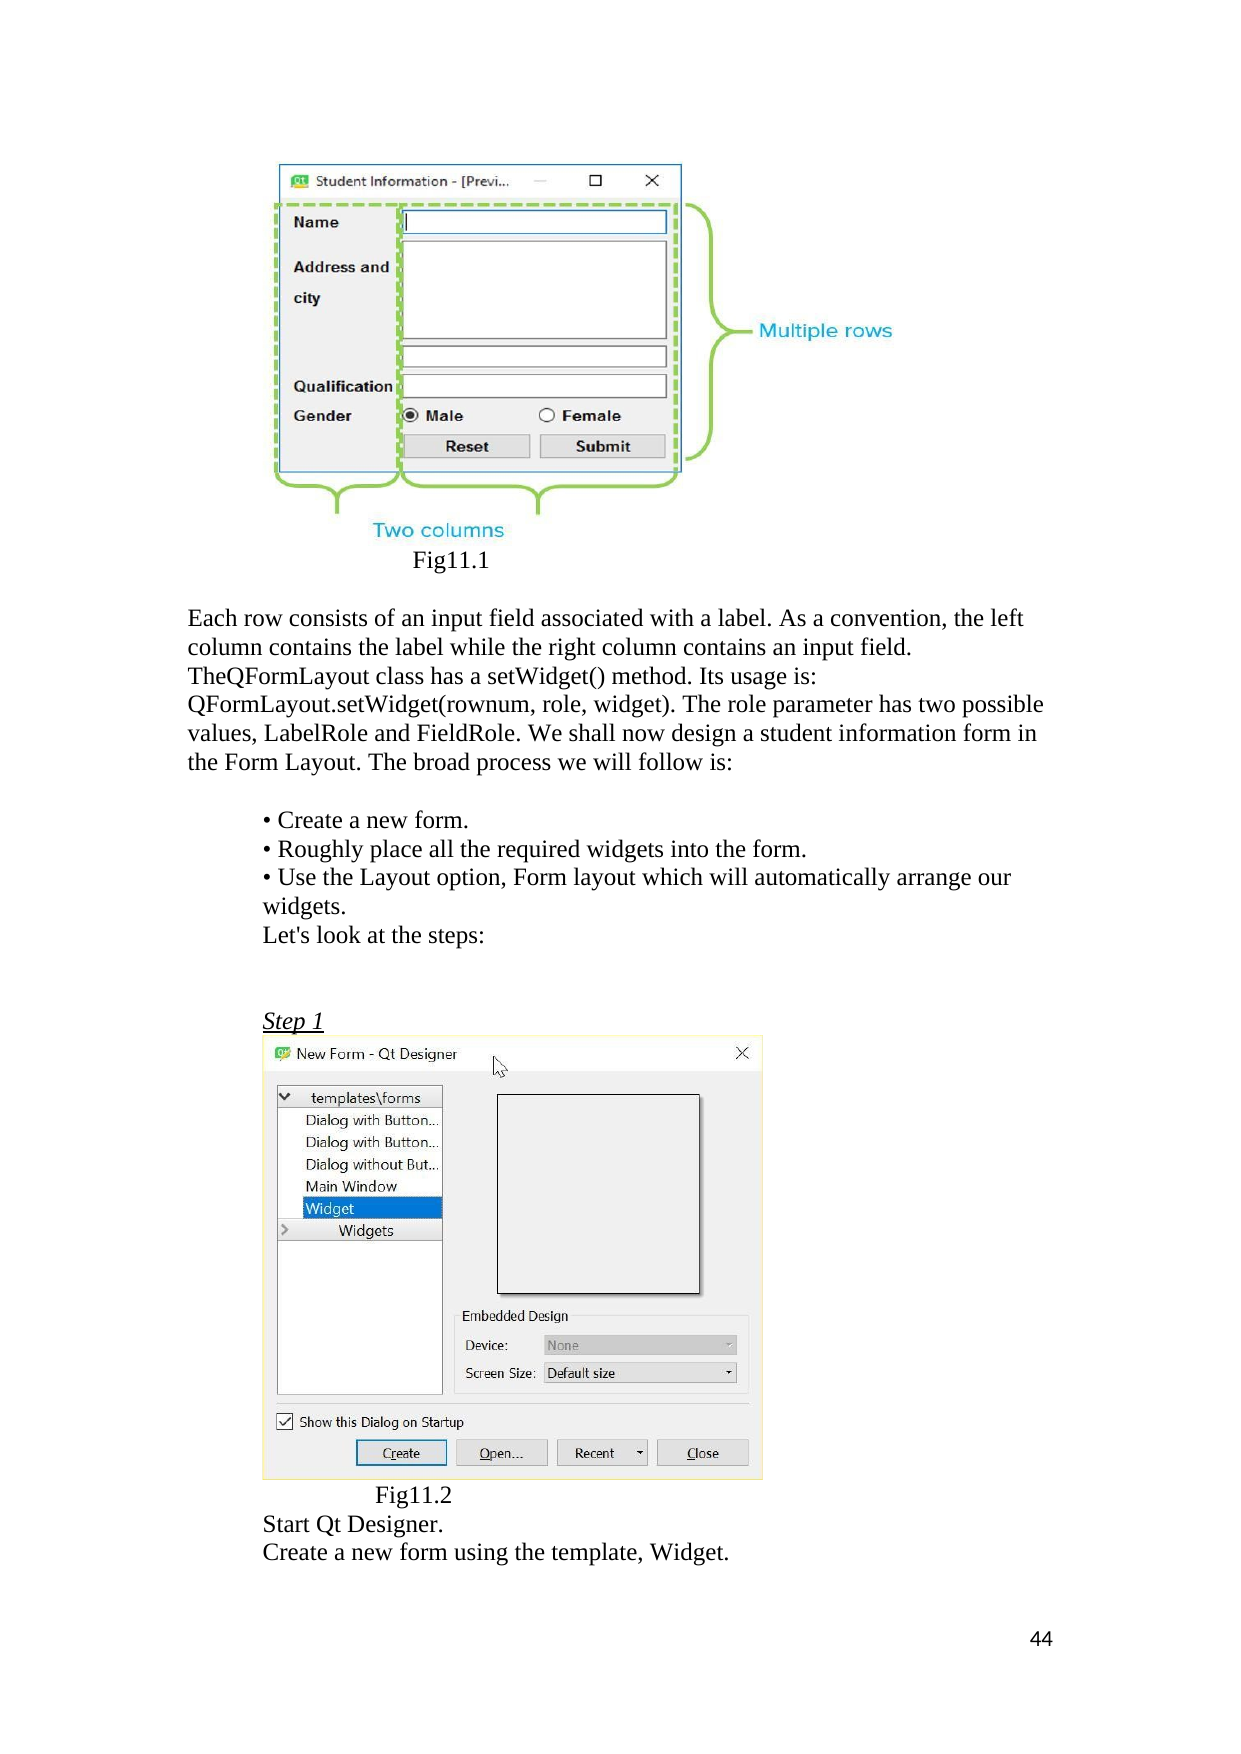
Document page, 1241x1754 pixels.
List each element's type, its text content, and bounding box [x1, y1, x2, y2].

text Each row consists of an input field associated with a label. As a convention, the left column contains the label while the right column contains an input field. TheQFormLayout class has a setWidget() method. Its usage is: QFormLayout.setWidget(rownum, role, widget). The role parameter has two possible values, LabelRole and FieldRole. We shall now design a student information form in the Form Layout. The broad process we will follow is: [187, 603, 1053, 776]
list Fig11.2 [262, 1480, 1053, 1509]
picture [262, 1035, 763, 1480]
list Let's look at the steps: [262, 920, 1053, 949]
list Step 1 [262, 1006, 1053, 1035]
list • Create a new form. [262, 805, 1053, 834]
list Create a new form using the template, Widget. [262, 1537, 1053, 1566]
list • Use the Layout option, Form layout which will automatically arrange our widgets. [262, 862, 1053, 920]
list Fig11.1 [262, 545, 1053, 574]
list • Roughly place all the required widgets into the form. [262, 834, 1053, 862]
list Start Qt Designer. [262, 1509, 1053, 1537]
picture [262, 150, 905, 546]
